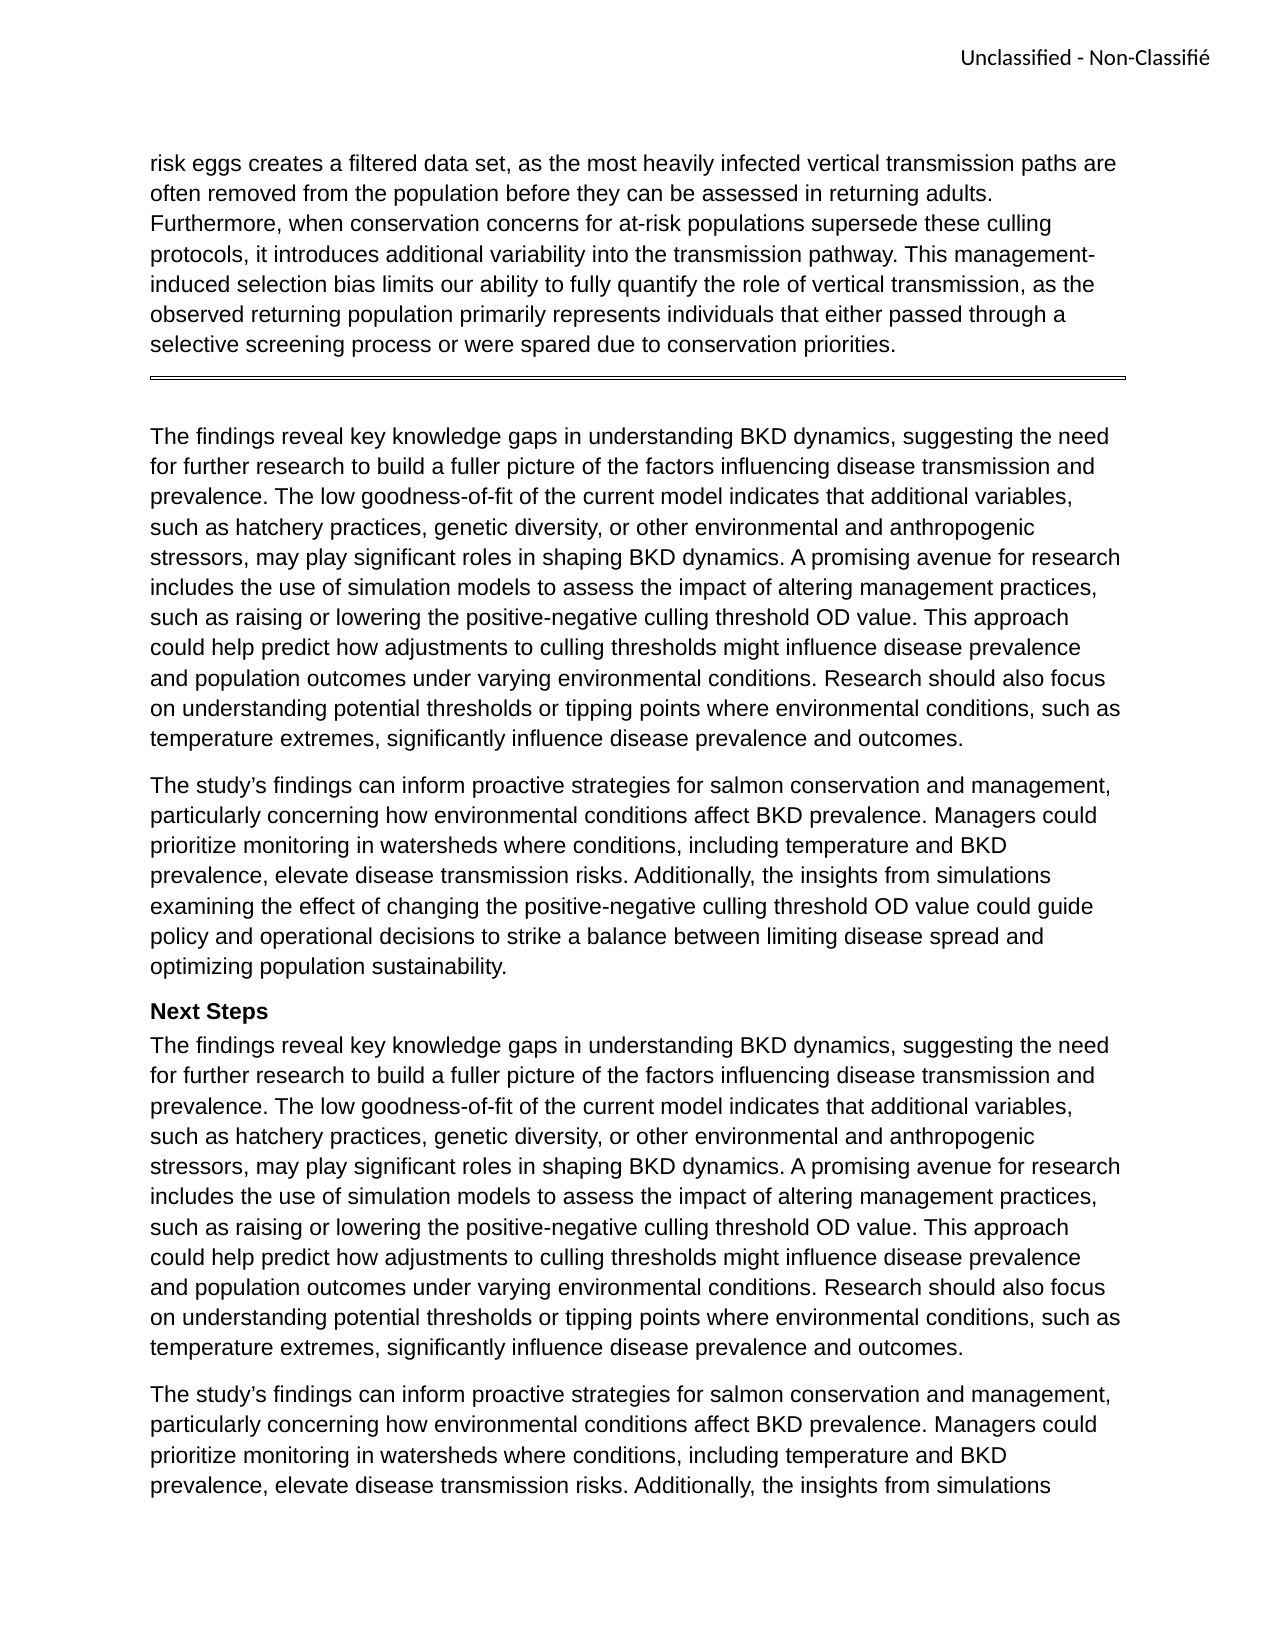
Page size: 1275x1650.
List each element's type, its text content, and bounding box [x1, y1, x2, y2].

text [150, 1381, 1125, 1498]
subtitle Next Steps [150, 998, 1125, 1024]
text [150, 150, 1125, 358]
